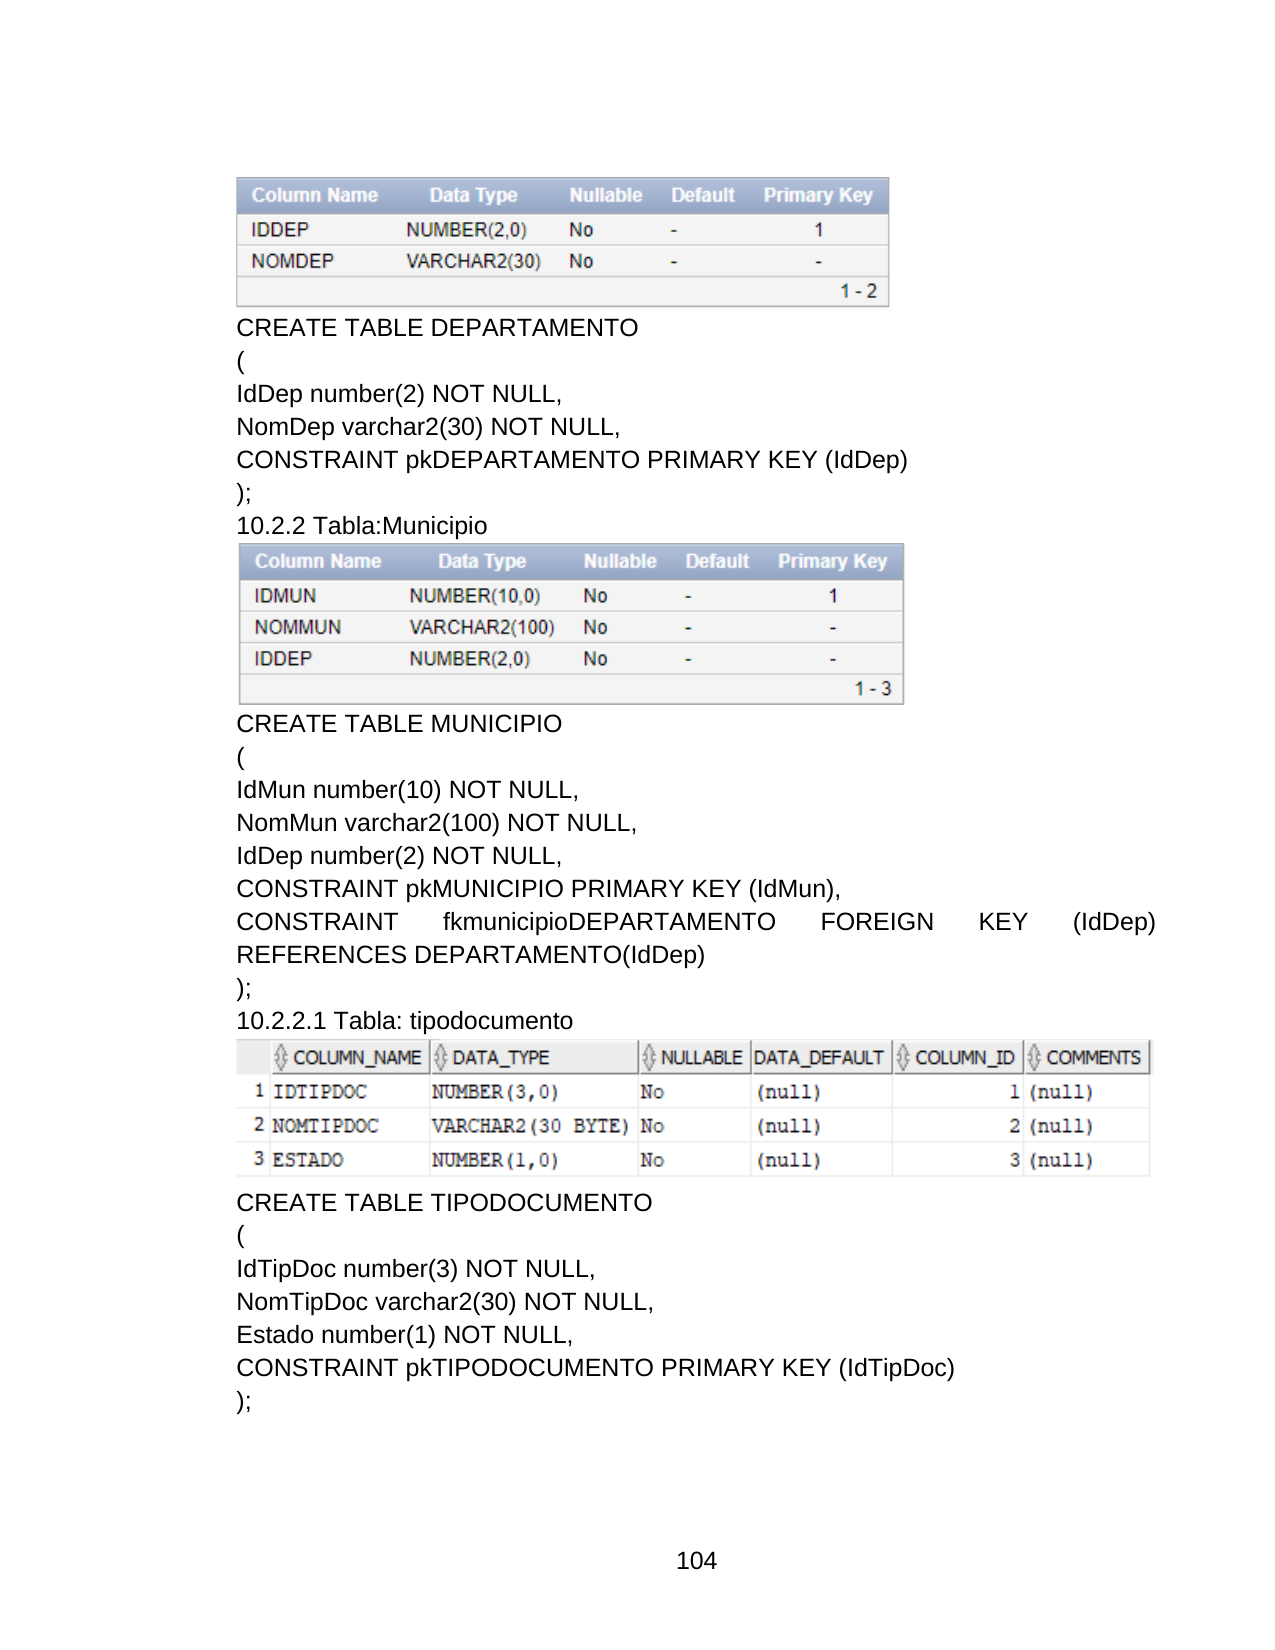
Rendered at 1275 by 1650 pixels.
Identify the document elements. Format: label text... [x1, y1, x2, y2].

text IdTipDoc number(3) NOT NULL, [236, 1253, 1157, 1282]
text NomDep varchar2(30) NOT NULL, [236, 412, 1157, 441]
text ); [236, 1386, 1157, 1414]
text ( [236, 346, 1157, 374]
text ); [236, 478, 1157, 507]
text Estado number(1) NOT NULL, [236, 1319, 1157, 1348]
text ( [236, 742, 1157, 771]
text CREATE TABLE TIPODOCUMENTO [236, 1187, 1157, 1216]
text CREATE TABLE MUNICIPIO [236, 709, 1157, 738]
text 10.2.2.1 Tabla: tipodocumento [236, 1006, 1157, 1035]
picture [236, 177, 890, 309]
text IdDep number(2) NOT NULL, [236, 379, 1157, 407]
text CONSTRAINT pkTIPODOCUMENTO PRIMARY KEY (IdTipDoc) [236, 1353, 1157, 1381]
text IdMun number(10) NOT NULL, [236, 775, 1157, 804]
picture [236, 1039, 1154, 1184]
text CONSTRAINT pkMUNICIPIO PRIMARY KEY (IdMun), [236, 874, 1157, 903]
text IdDep number(2) NOT NULL, [236, 841, 1157, 870]
text NomMun varchar2(100) NOT NULL, [236, 808, 1157, 837]
text 10.2.2 Tabla:Municipio [236, 511, 1157, 539]
text NomTipDoc varchar2(30) NOT NULL, [236, 1287, 1157, 1315]
text CREATE TABLE DEPARTAMENTO [236, 313, 1157, 341]
text ( [236, 1221, 1157, 1249]
text ); [236, 973, 1157, 1002]
text CONSTRAINT pkDEPARTAMENTO PRIMARY KEY (IdDep) [236, 445, 1157, 473]
text CONSTRAINT fkmunicipioDEPARTAMENTO FOREIGN KEY (IdDep) REFERENCES DEPARTAMENTO(IdDep) [236, 907, 1157, 969]
picture [236, 543, 905, 705]
